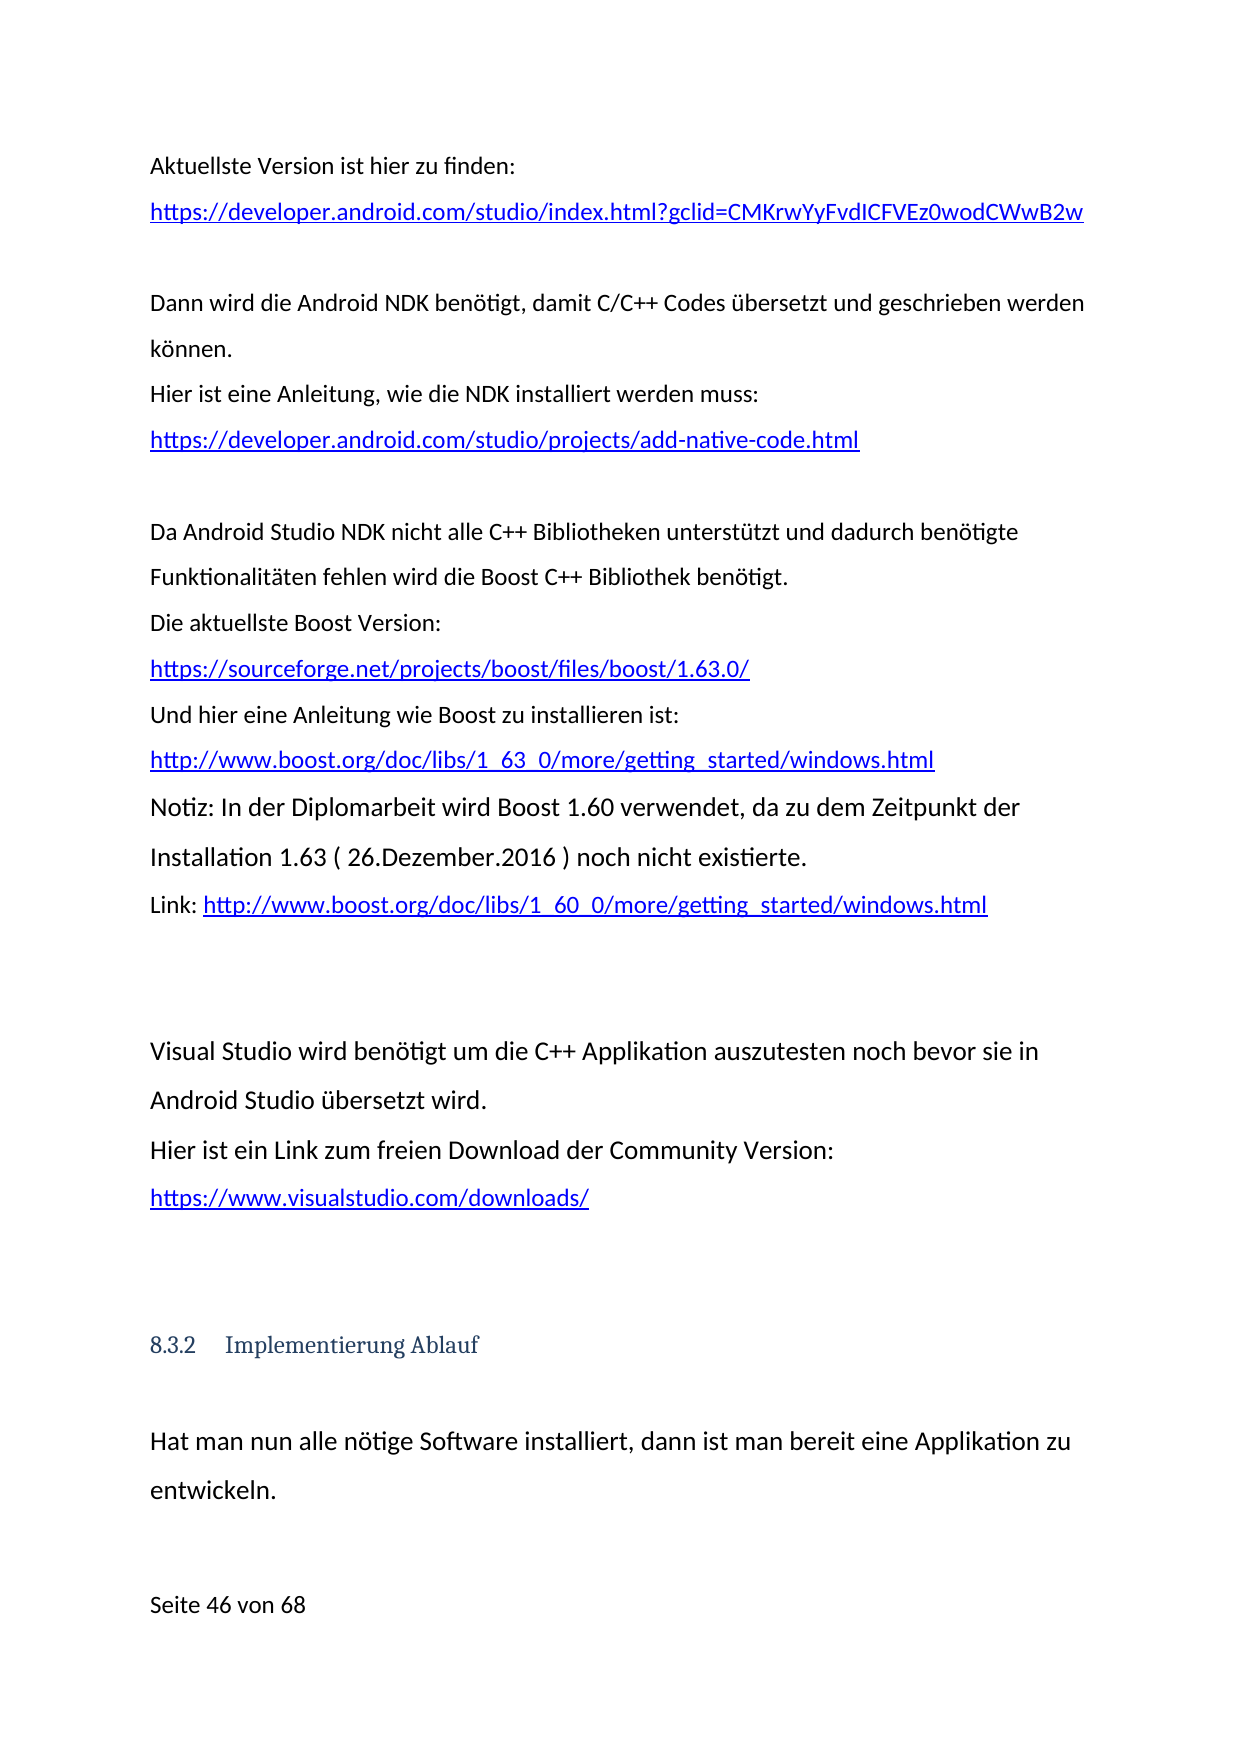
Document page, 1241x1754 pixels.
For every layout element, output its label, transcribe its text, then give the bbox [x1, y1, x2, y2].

text https://sourceforge.net/projects/boost/files/boost/1.63.0/ [150, 653, 1090, 683]
text https://developer.android.com/studio/index.html?gclid=CMKrwYyFvdICFVEz0wodCWwB2w [150, 196, 1090, 226]
text Visual Studio wird benötigt um die C++ Applikation auszutesten noch bevor sie in Android Studio übersetzt wird. [150, 1034, 1090, 1116]
text Und hier eine Anleitung wie Boost zu installieren ist: [150, 699, 1090, 729]
text https://www.visualstudio.com/downloads/ [150, 1182, 1090, 1213]
text Hier ist eine Anleitung, wie die NDK installiert werden muss: [150, 379, 1090, 409]
text Link: http://www.boost.org/doc/libs/1_60_0/more/getting_started/windows.html [150, 889, 1090, 920]
text http://www.boost.org/doc/libs/1_63_0/more/getting_started/windows.html [150, 744, 1090, 775]
text Die aktuellste Boost Version: [150, 607, 1090, 638]
text https://developer.android.com/studio/projects/add-native-code.html [150, 424, 1090, 455]
text Hier ist ein Link zum freien Download der Community Version: [150, 1133, 1090, 1166]
text Notiz: In der Diplomarbeit wird Boost 1.60 verwendet, da zu dem Zeitpunkt der Installation 1.63 ( 26.Dezember.2016 ) noch nicht existierte. [150, 790, 1090, 873]
subtitle Implementierung Ablauf [150, 1331, 1090, 1360]
text Da Android Studio NDK nicht alle C++ Bibliotheken unterstützt und dadurch benötigte Funktionalitäten fehlen wird die Boost C++ Bibliothek benötigt. [150, 516, 1090, 592]
text Hat man nun alle nötige Software installiert, dann ist man bereit eine Applikation zu entwickeln. [150, 1424, 1090, 1506]
text Aktuellste Version ist hier zu finden: [150, 150, 1090, 181]
text Dann wird die Android NDK benötigt, damit C/C++ Codes übersetzt und geschrieben werden können. [150, 287, 1090, 363]
